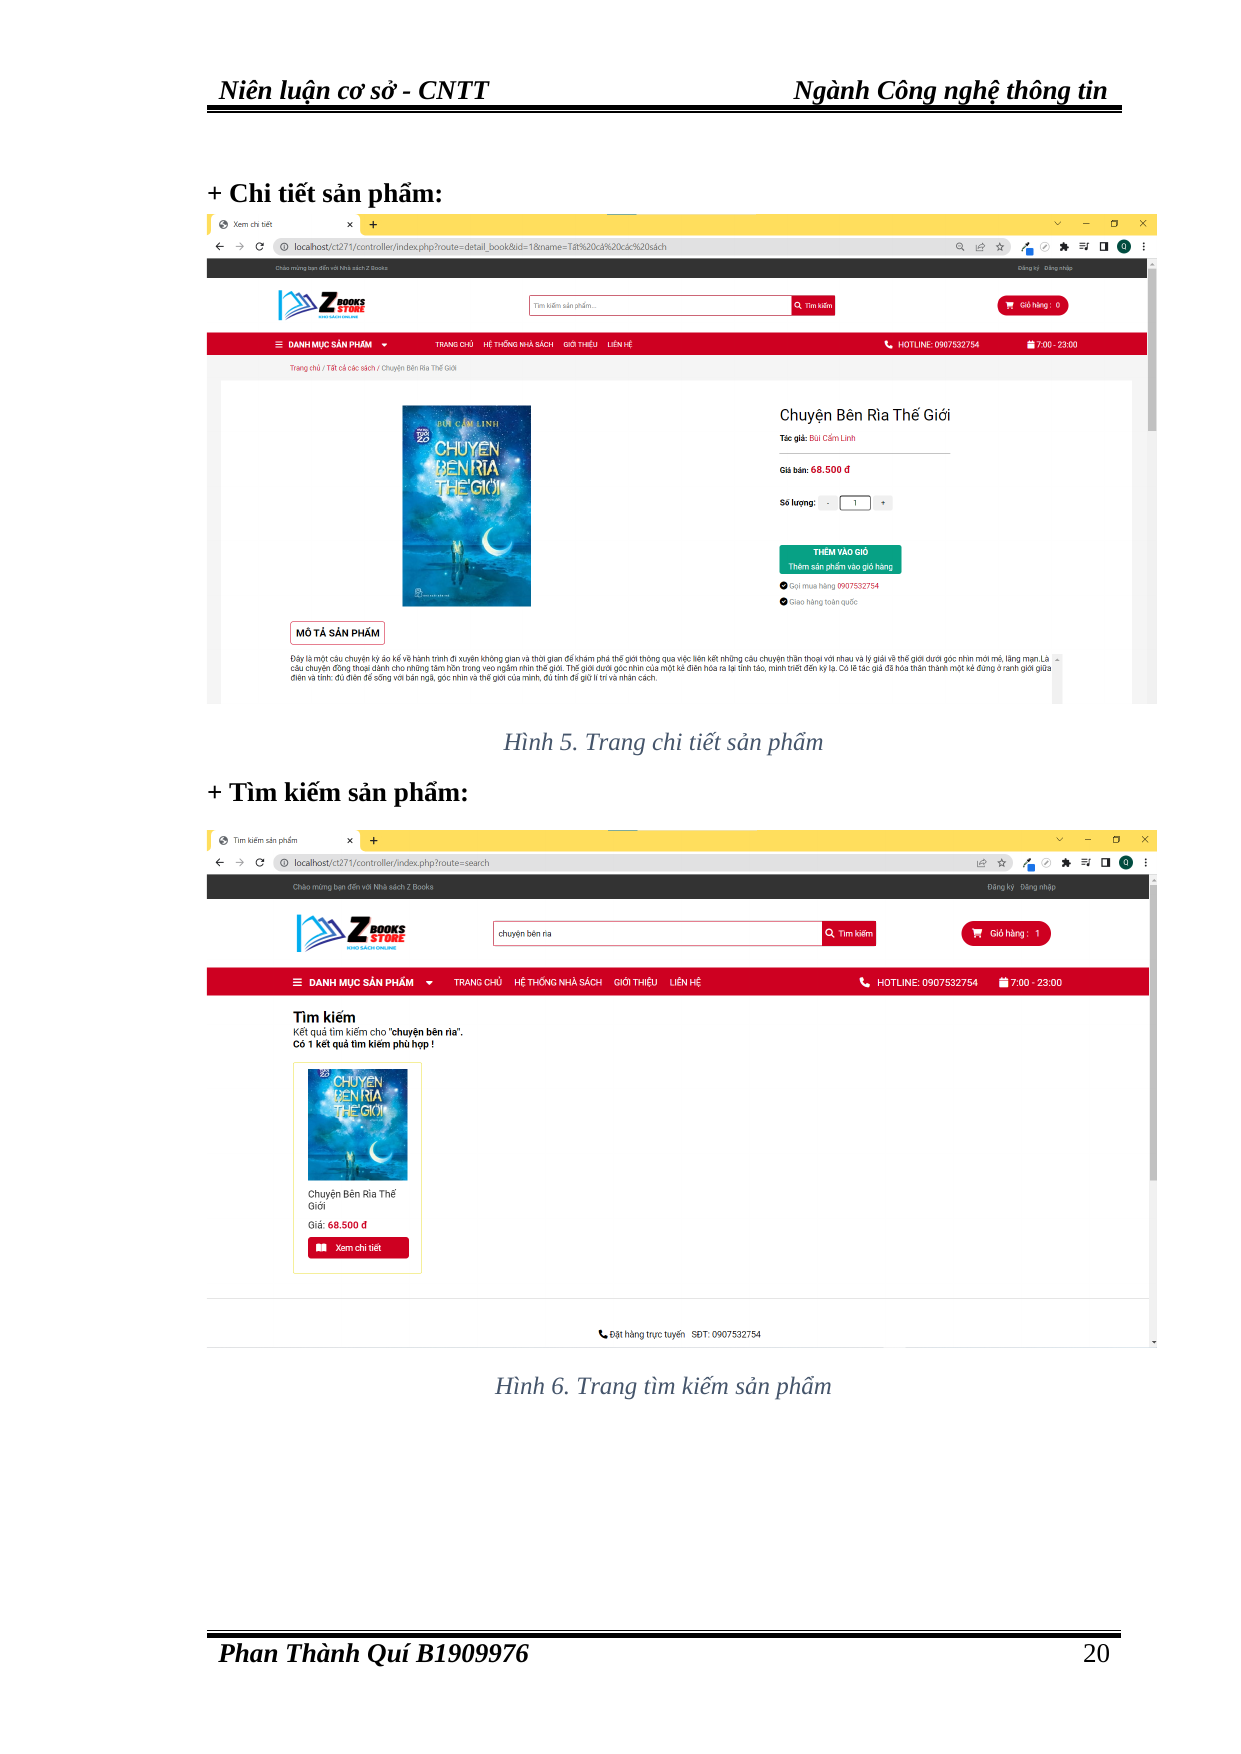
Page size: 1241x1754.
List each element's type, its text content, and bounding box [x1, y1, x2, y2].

text + Tìm kiếm sản phẩm: [207, 776, 1122, 807]
text Hình 6. Trang tìm kiếm sản phẩm [207, 1371, 1122, 1428]
picture [206, 830, 1157, 1348]
picture [206, 214, 1157, 704]
text Hình 5. Trang chi tiết sản phẩm [207, 727, 1122, 755]
text + Chi tiết sản phẩm: [207, 177, 1122, 214]
